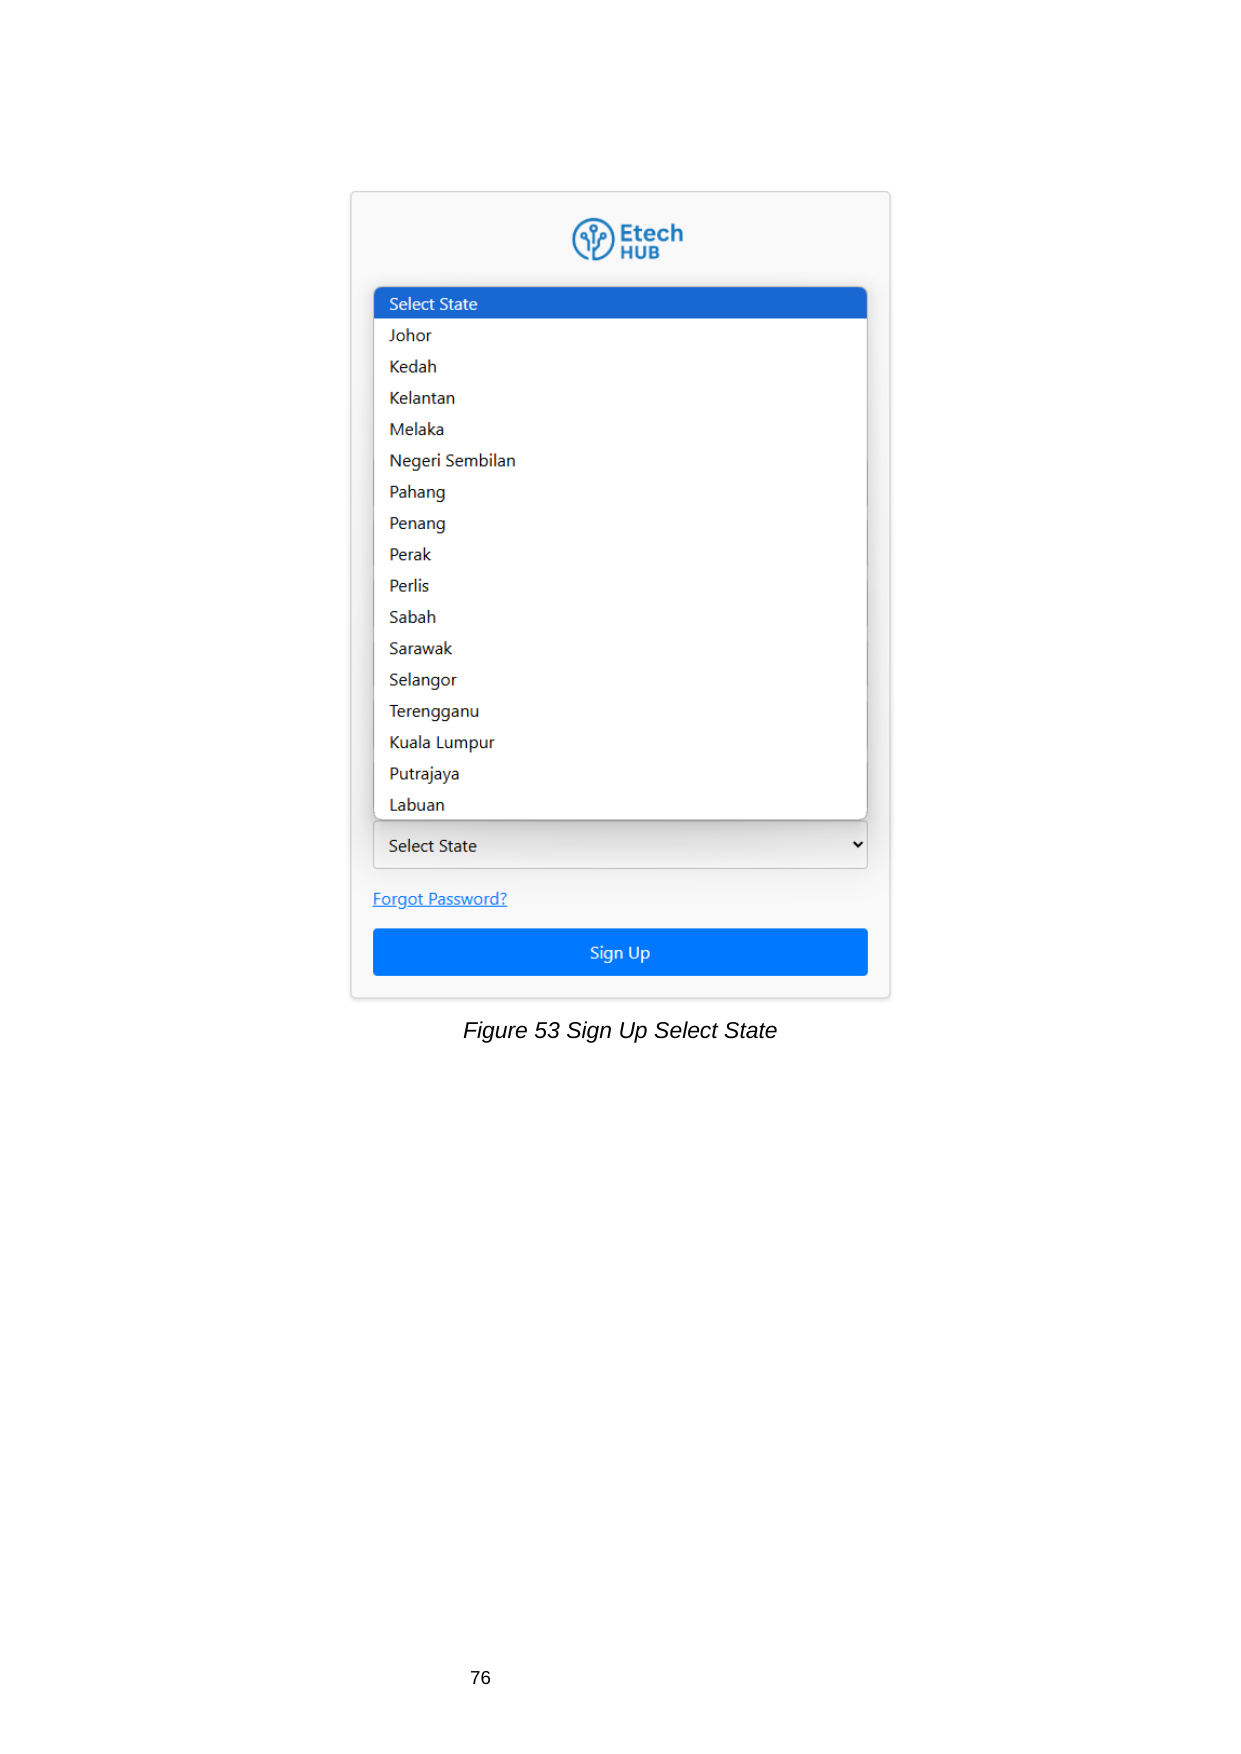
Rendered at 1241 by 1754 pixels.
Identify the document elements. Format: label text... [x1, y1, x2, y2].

text Figure 53 Sign Up Select State [187, 1017, 1053, 1082]
picture [345, 189, 895, 1004]
